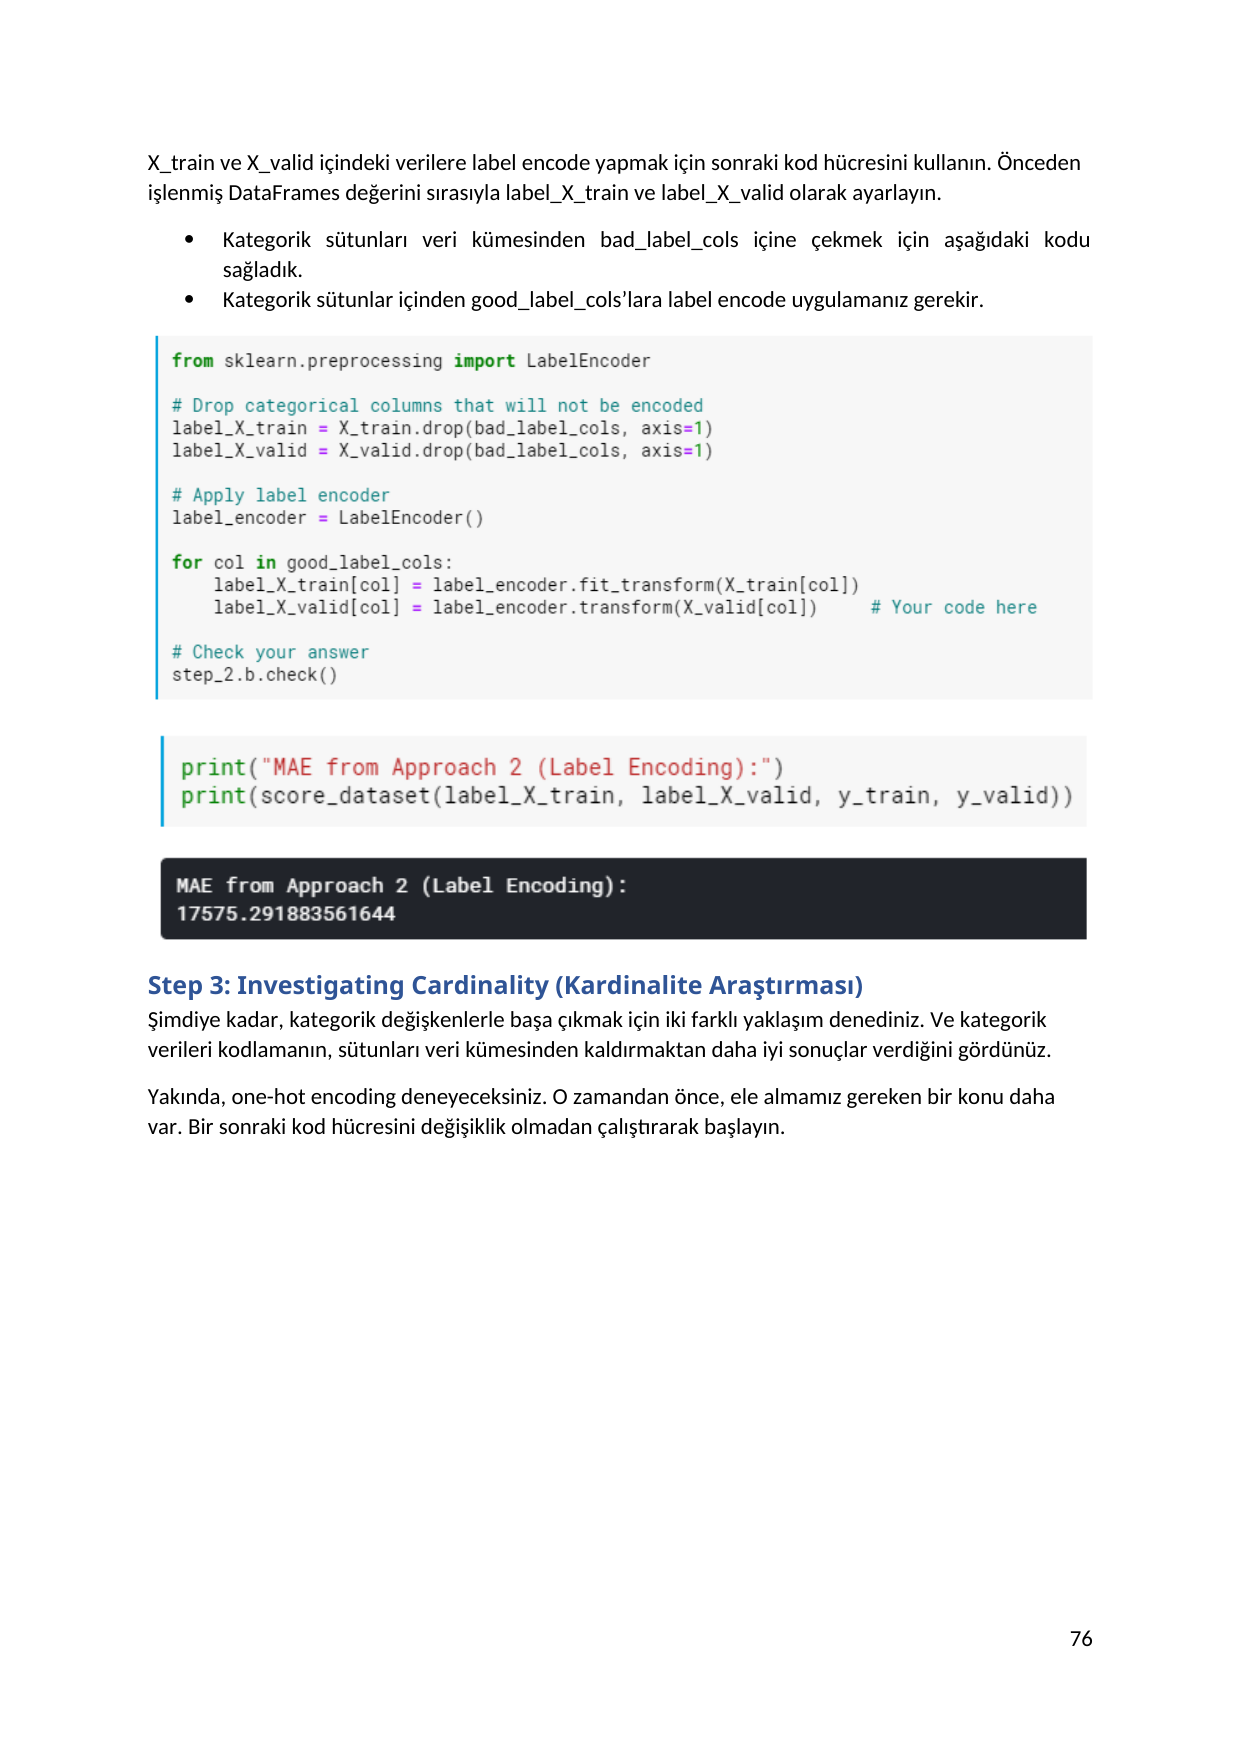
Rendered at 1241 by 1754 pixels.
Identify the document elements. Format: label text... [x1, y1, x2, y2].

text Şimdiye kadar, kategorik değişkenlerle başa çıkmak için iki farklı yaklaşım denediniz. Ve kategorik verileri kodlamanın, sütunları veri kümesinden kaldırmaktan daha iyi sonuçlar verdiğini gördünüz. [148, 1005, 1093, 1063]
list Kategorik sütunlar içinden good_label_cols’lara label encode uygulamanız gerekir. [185, 285, 1093, 313]
picture [147, 332, 1093, 712]
subtitle Step 3: Investigating Cardinality (Kardinalite Araştırması) [148, 968, 1093, 1002]
text Yakında, one-hot encoding deneyeceksiniz. O zamandan önce, ele almamız gereken bir konu daha var. Bir sonraki kod hücresini değişiklik olmadan çalıştırarak başlayın. [148, 1082, 1093, 1140]
list Kategorik sütunları veri kümesinden bad_label_cols içine çekmek için aşağıdaki kodu sağladık. [185, 225, 1093, 283]
text X_train ve X_valid içindeki verilere label encode yapmak için sonraki kod hücresini kullanın. Önceden işlenmiş DataFrames değerini sırasıyla label_X_train ve label_X_valid olarak ayarlayın. [148, 148, 1093, 206]
picture [147, 730, 1087, 949]
